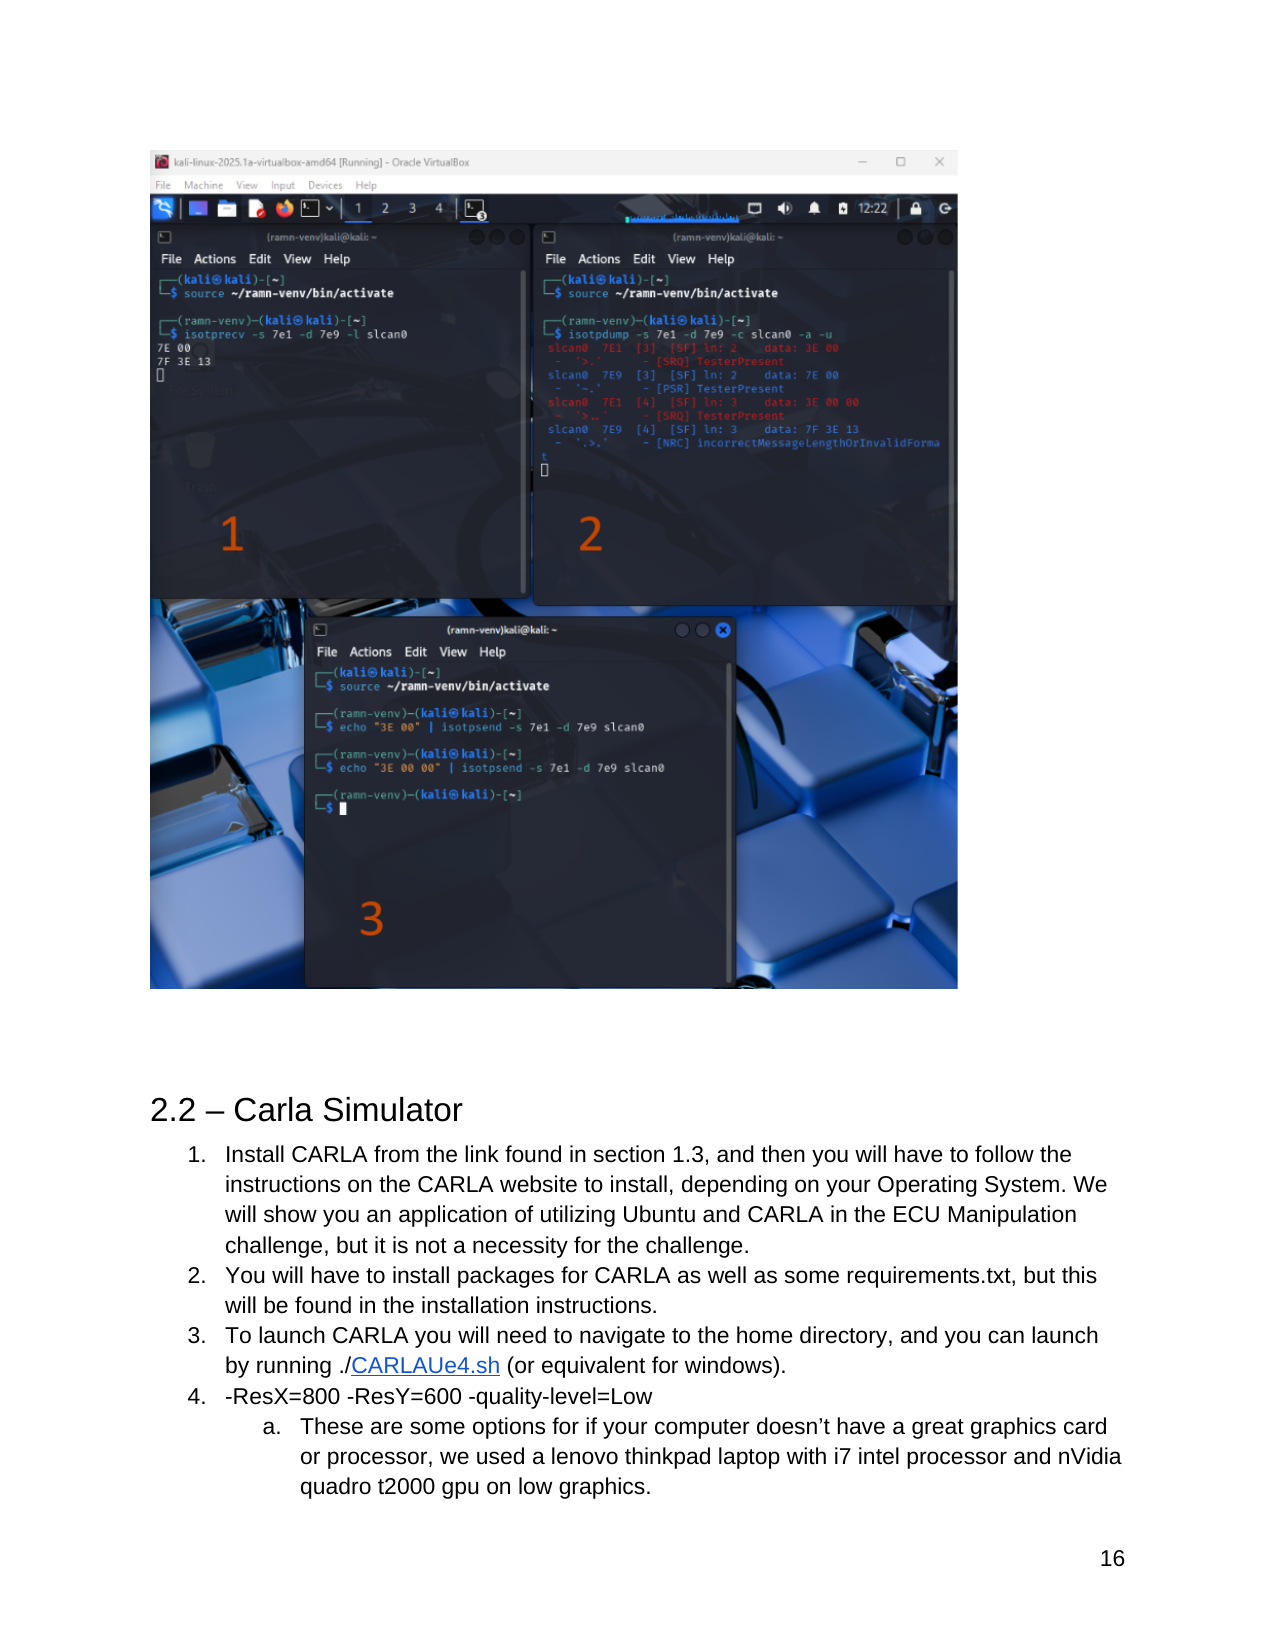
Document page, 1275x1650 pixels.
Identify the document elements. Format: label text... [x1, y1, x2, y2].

list You will have to install packages for CARLA as well as some requirements.txt, but this will be found in the installation instructions. [187, 1262, 1125, 1318]
list Install CARLA from the link found in section 1.3, and then you will have to follow the instructions on the CARLA website to install, depending on your Operating System. We will show you an application of utilizing Ubuntu and CARLA in the ECU Manipulation challenge, but it is not a necessity for the challenge. [187, 1141, 1125, 1258]
list To launch CARLA you will need to navigate to the home directory, and you can launch by running ./CARLAUe4.sh (or equivalent for windows). [187, 1322, 1125, 1379]
list -ResX=800 -ResY=600 -quality-level=Low [187, 1383, 1125, 1409]
subtitle 2.2 – Carla Simulator [150, 1090, 1125, 1128]
list These are some options for if your computer doesn’t have a great graphics card or processor, we used a lenovo thinkpad laptop with i7 intel processor and nVidia quadro t2000 gpu on low graphics. [262, 1413, 1125, 1500]
picture [150, 150, 958, 989]
